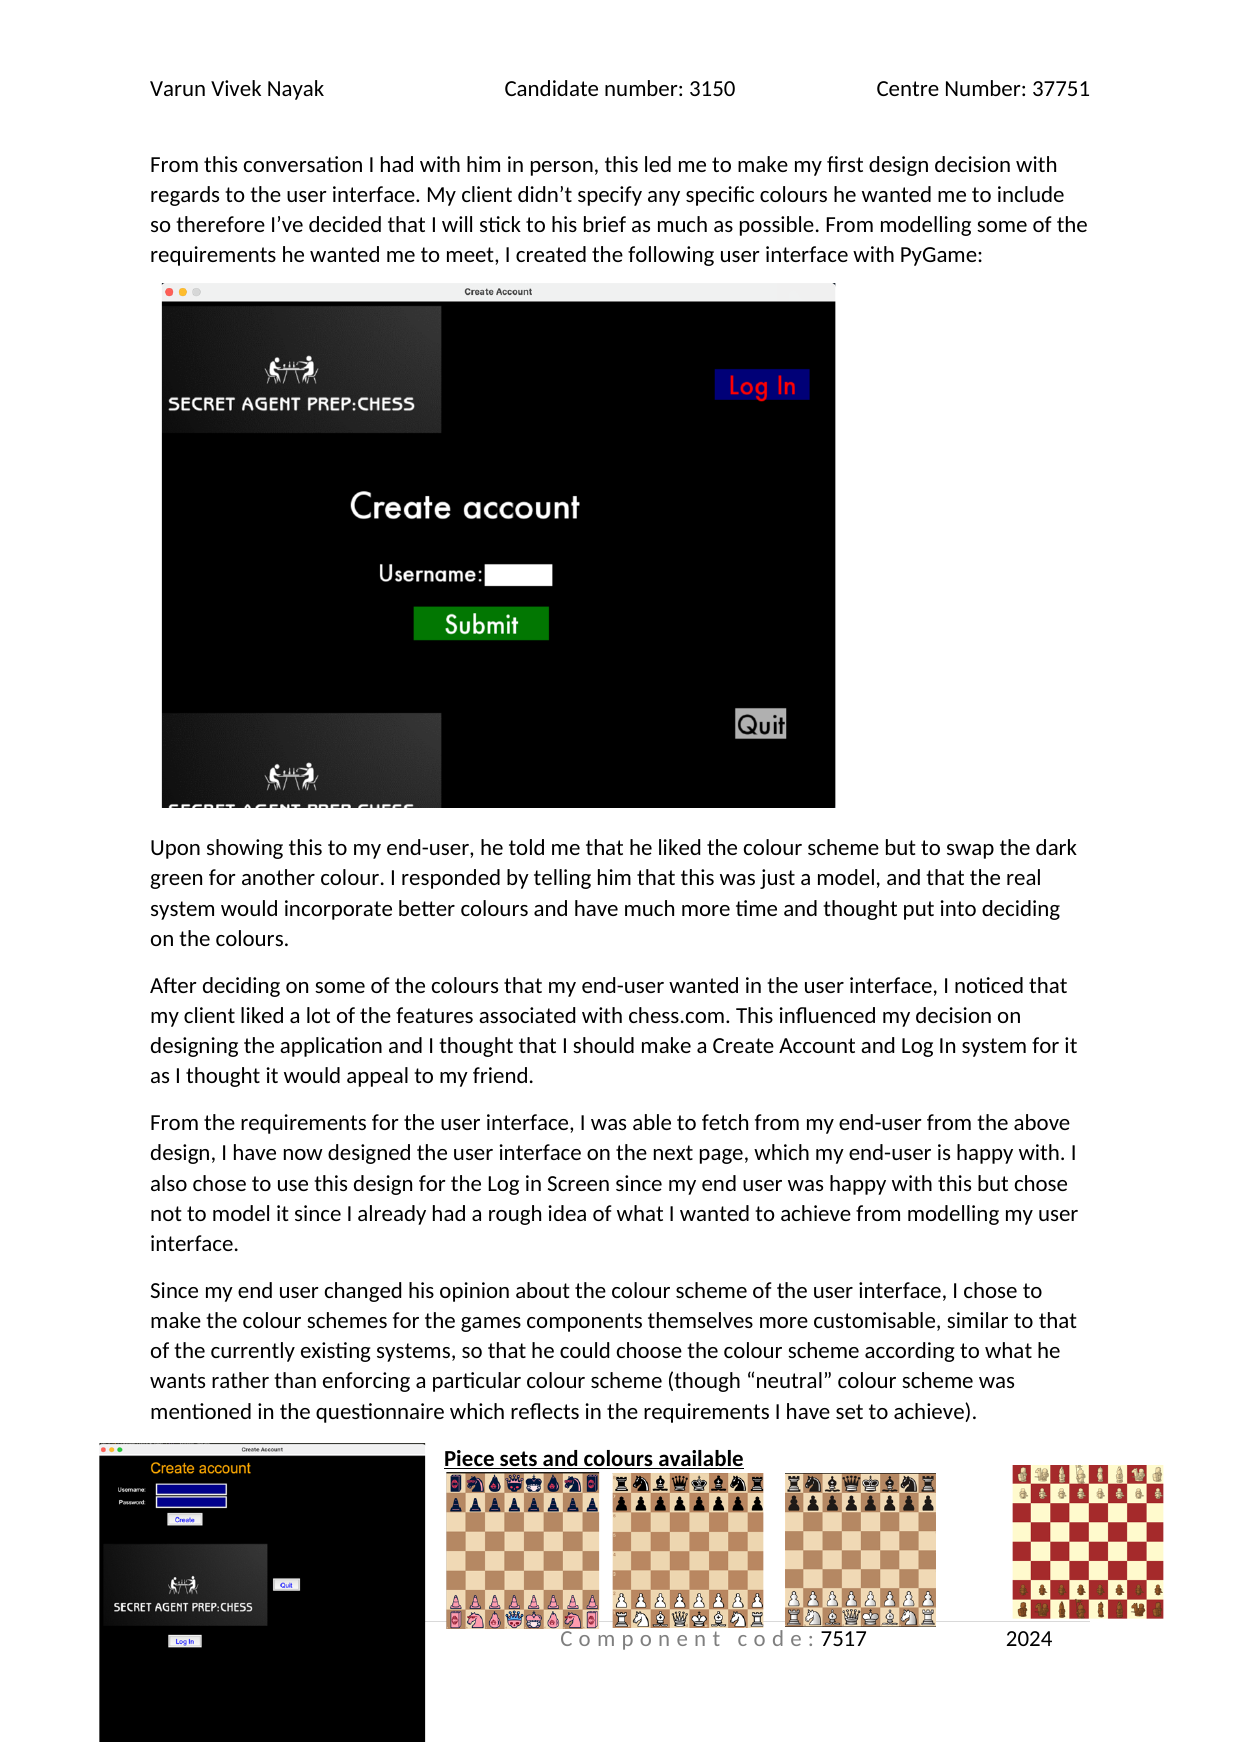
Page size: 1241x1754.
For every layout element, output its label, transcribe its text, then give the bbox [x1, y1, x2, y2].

text Since my end user changed his opinion about the colour scheme of the user interface, I chose to make the colour schemes for the games components themselves more customisable, similar to that of the currently existing systems, so that he could choose the colour scheme according to what he wants rather than enforcing a particular colour scheme (though “neutral” colour scheme was mentioned in the questionnaire which reflects in the requirements I have set to achieve). [150, 1276, 1090, 1425]
text From the requirements for the user interface, I was able to fetch from my end-user from the above design, I have now designed the user interface on the next page, which my end-user is happy with. I also chose to use this design for the Log in Screen since my end user was happy with this but chose not to model it since I already had a rough idea of what I wanted to achieve from modelling my user interface. [150, 1108, 1090, 1257]
text Piece sets and colours available [425, 1444, 1090, 1472]
picture [445, 1472, 599, 1627]
text From this conversation I had with him in person, this led me to make my first design decision with regards to the user interface. My client didn’t specify any specific colours he wanted me to include so therefore I’ve decided that I will stick to his brief as much as possible. From modelling some of the requirements he wanted me to meet, I created the following user interface with PyGame: [150, 150, 1090, 299]
picture [97, 1443, 425, 1740]
picture [1011, 1465, 1164, 1617]
picture [783, 1473, 936, 1626]
picture [611, 1473, 763, 1626]
text Upon showing this to my end-user, he told me that he liked the colour scheme but to swap the dark green for another colour. I responded by telling him that this was just a model, and that the real system would incorporate better colours and have much more time and thought put into deciding on the colours. [150, 833, 1090, 952]
picture [160, 283, 835, 806]
text After deciding on some of the colours that my end-user wanted in the user interface, I noticed that my client liked a lot of the features associated with chess.com. This influenced my decision on designing the application and I thought that I should make a Create Account and Log In system for it as I thought it would appeal to my friend. [150, 971, 1090, 1089]
